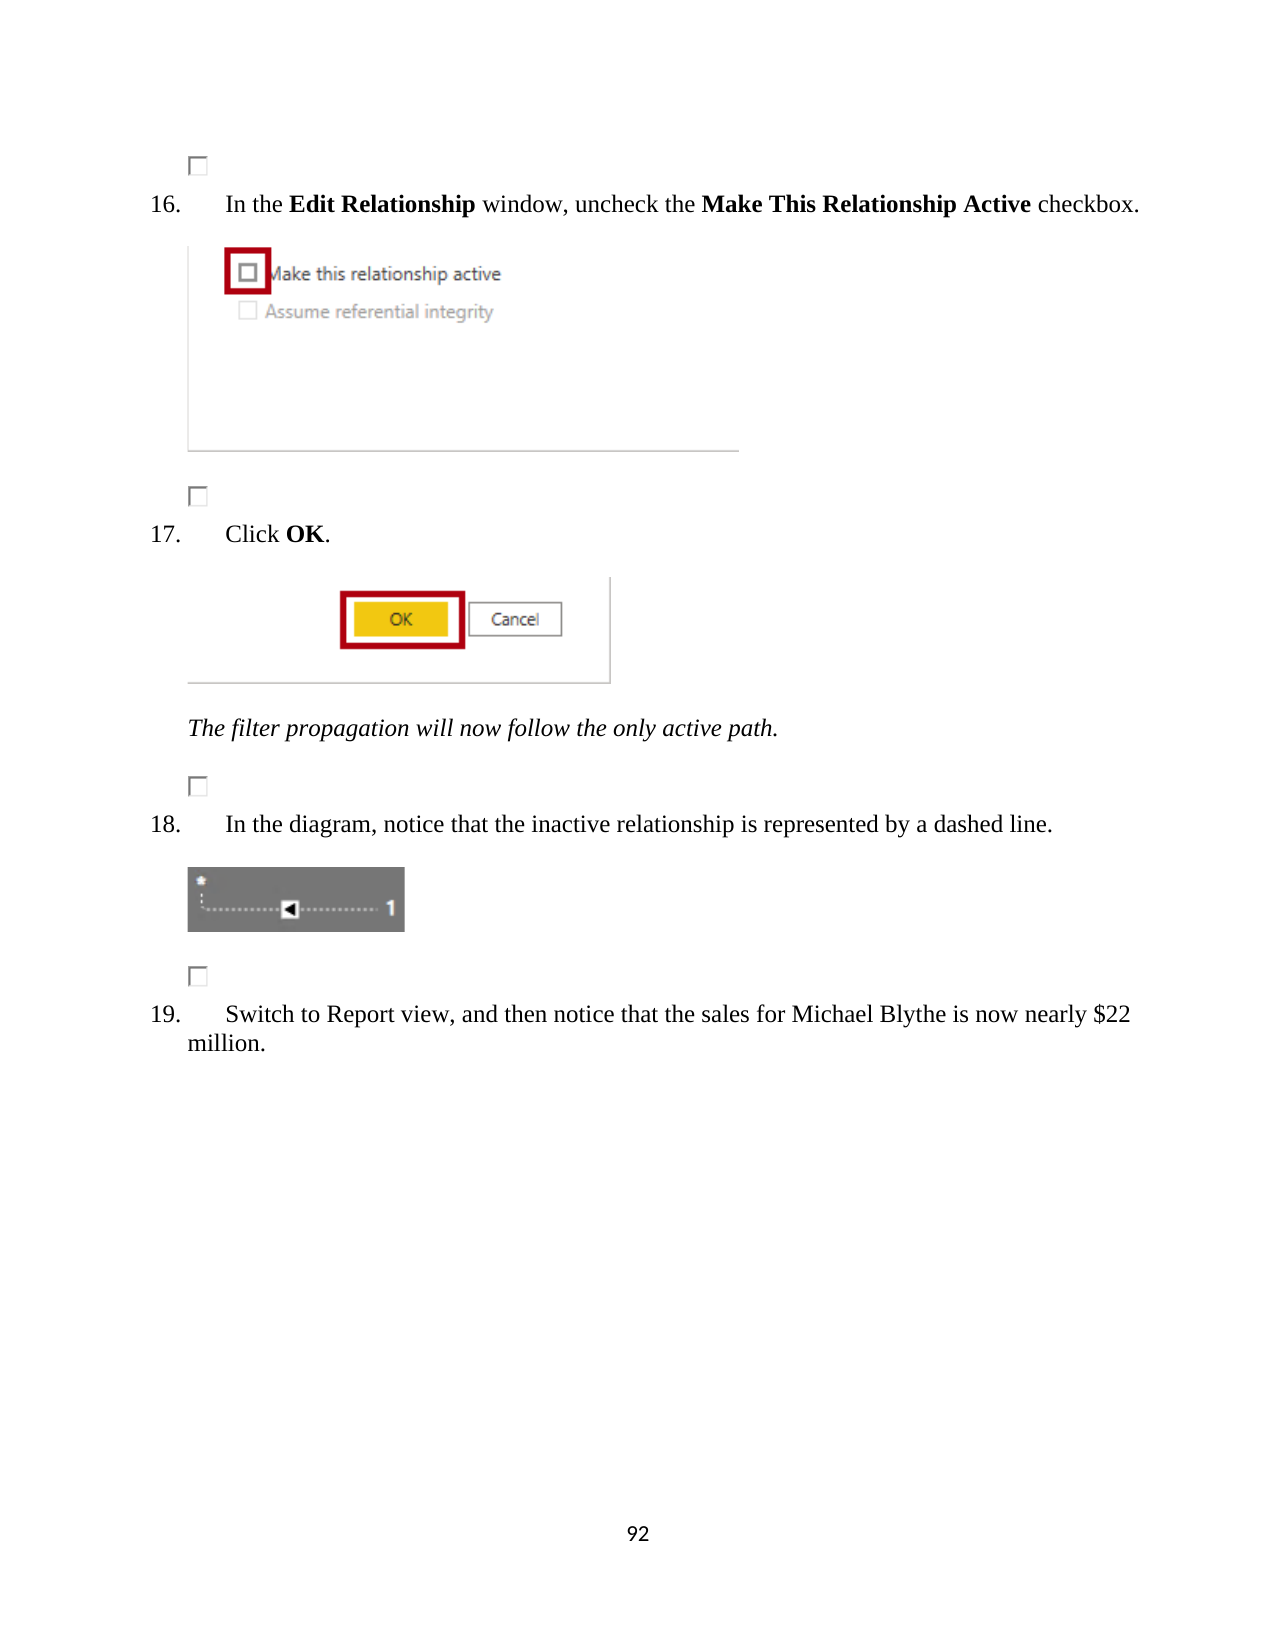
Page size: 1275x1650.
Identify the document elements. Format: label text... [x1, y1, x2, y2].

list In the Edit Relationship window, uncheck the Make This Relationship Active checkbox. [150, 150, 1162, 218]
list Switch to Report view, and then notice that the sales for Michael Blythe is now nearly $22 million. [150, 961, 1162, 1057]
list In the diagram, notice that the inactive relationship is represented by a dashed line. [150, 771, 1162, 838]
list Click OK. [150, 481, 1162, 548]
picture [187, 577, 611, 684]
picture [187, 246, 739, 452]
picture [187, 867, 405, 932]
text The filter propagation will now follow the only active path. [187, 713, 1162, 742]
